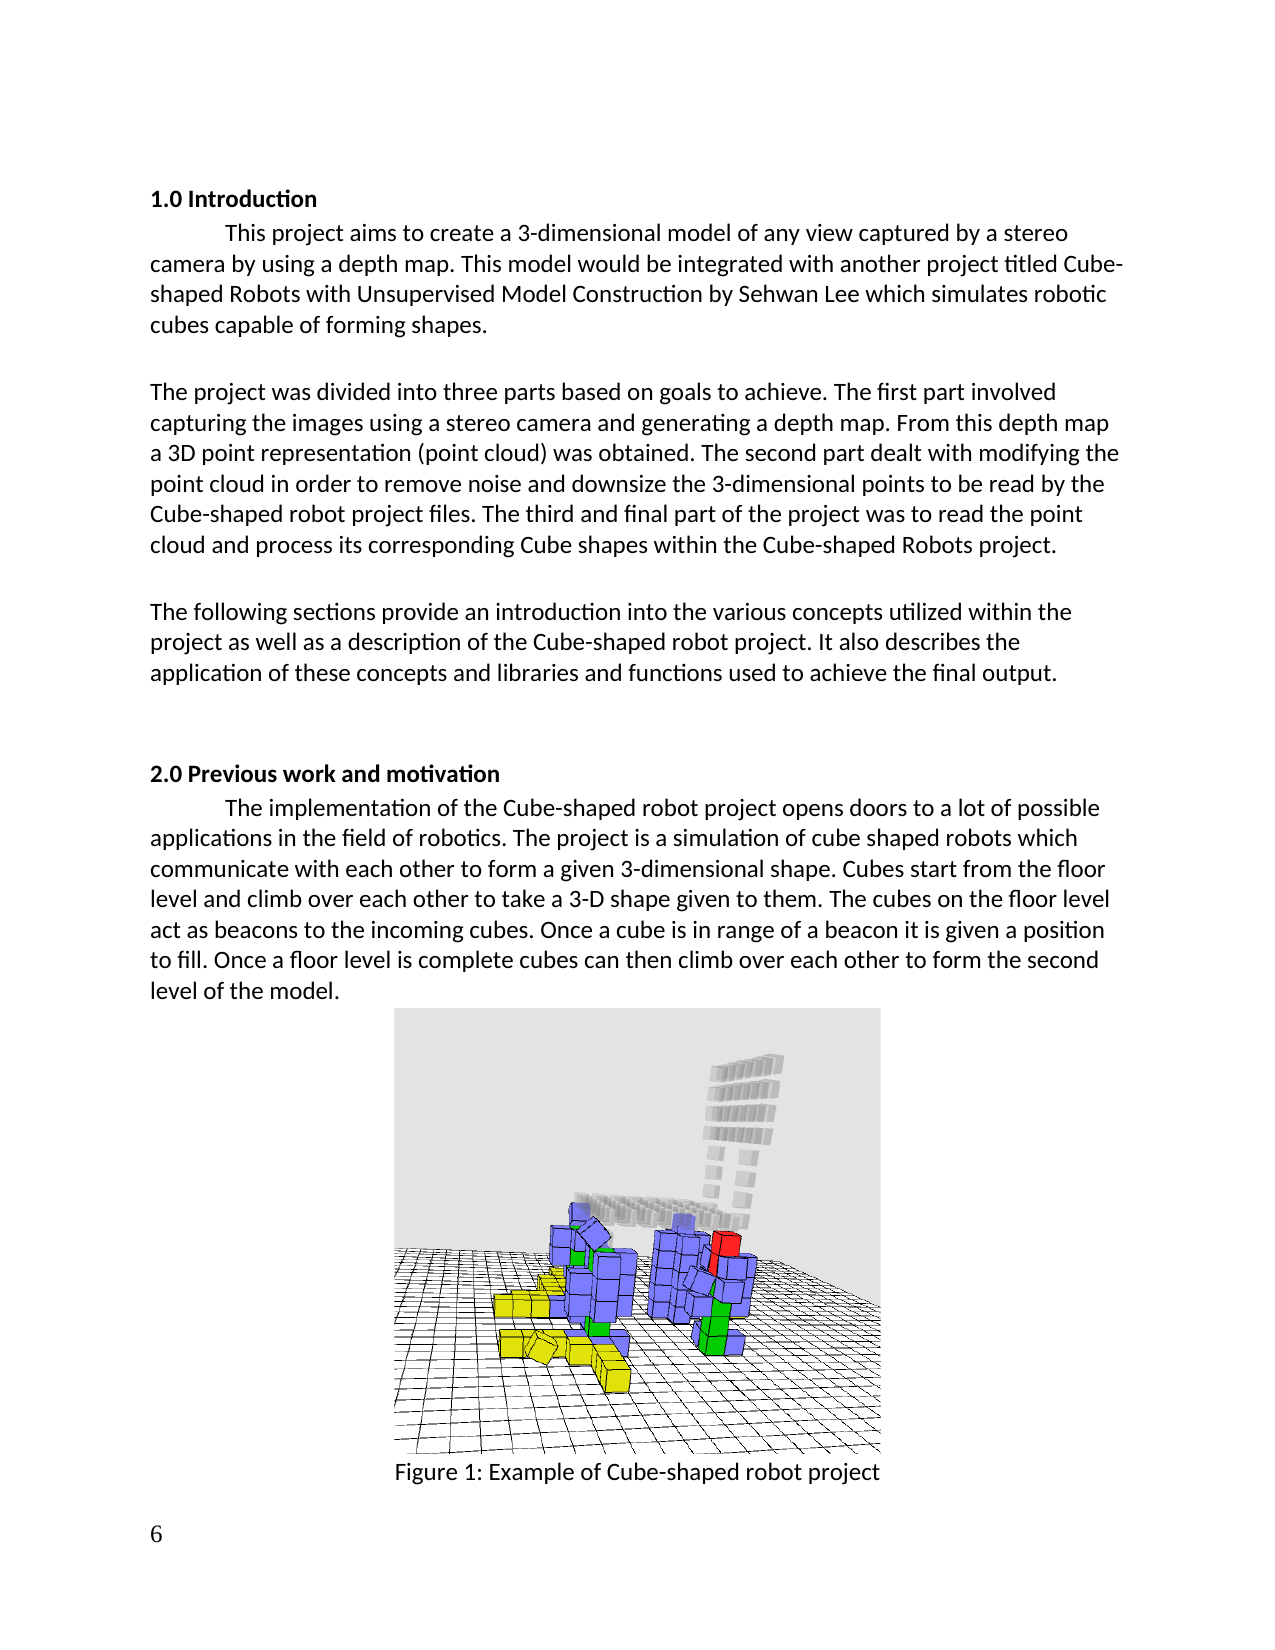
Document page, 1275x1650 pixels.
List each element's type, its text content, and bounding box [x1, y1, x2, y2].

text 2.0 Previous work and motivation [150, 758, 1125, 788]
text This project aims to create a 3-dimensional model of any view captured by a stereo camera by using a depth map. This model would be integrated with another project titled Cube-shaped Robots with Unsupervised Model Construction by Sehwan Lee which simulates robotic cubes capable of forming shapes. [150, 217, 1125, 339]
text The following sections provide an introduction into the various concepts utilized within the project as well as a description of the Cube-shaped robot project. It also describes the application of these concepts and libraries and functions used to achieve the final output. [150, 596, 1125, 688]
picture [394, 1008, 881, 1454]
text The project was divided into three parts based on goals to achieve. The first part involved capturing the images using a stereo camera and generating a depth map. From this depth map a 3D point representation (point cloud) was obtained. The second part dealt with modifying the point cloud in order to remove noise and downsize the 3-dimensional points to be read by the Cube-shaped robot project files. The third and final part of the project was to read the point cloud and process its corresponding Cube shapes within the Cube-shaped Robots project. [150, 376, 1125, 559]
text The implementation of the Cube-shaped robot project opens doors to a lot of possible applications in the field of robotics. The project is a simulation of cube shaped robots which communicate with each other to form a given 3-dimensional shape. Cubes start from the floor level and climb over each other to take a 3-D shape given to them. The cubes on the floor level act as beacons to the incoming cubes. Once a cube is in range of a beacon it is given a position to fill. Once a floor level is complete cubes can then climb over each other to form the second level of the model. [150, 792, 1125, 1005]
text Figure 1: Example of Cube-shaped robot project [150, 1456, 1125, 1487]
text 1.0 Introduction [150, 184, 1125, 214]
